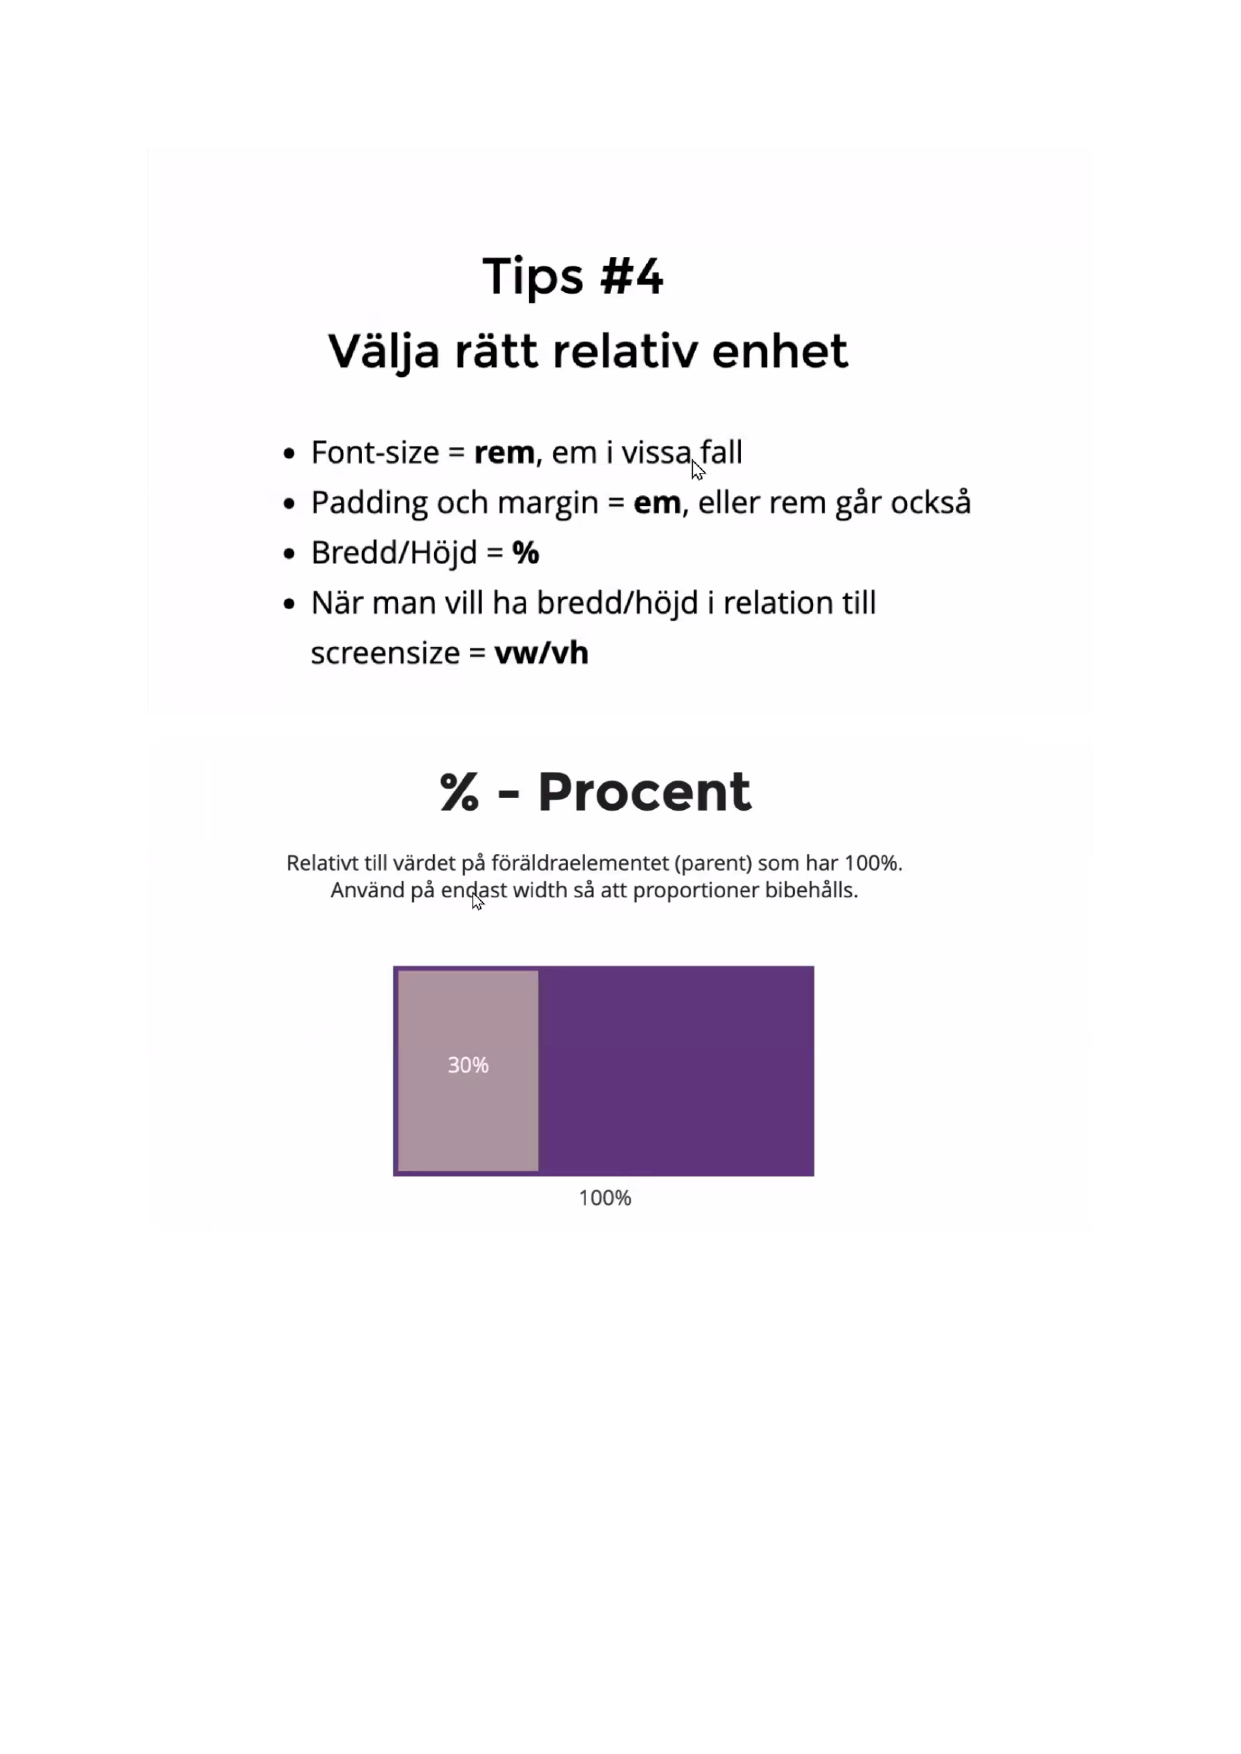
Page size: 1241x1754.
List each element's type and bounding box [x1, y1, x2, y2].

picture [147, 147, 1093, 716]
picture [147, 737, 1093, 1233]
